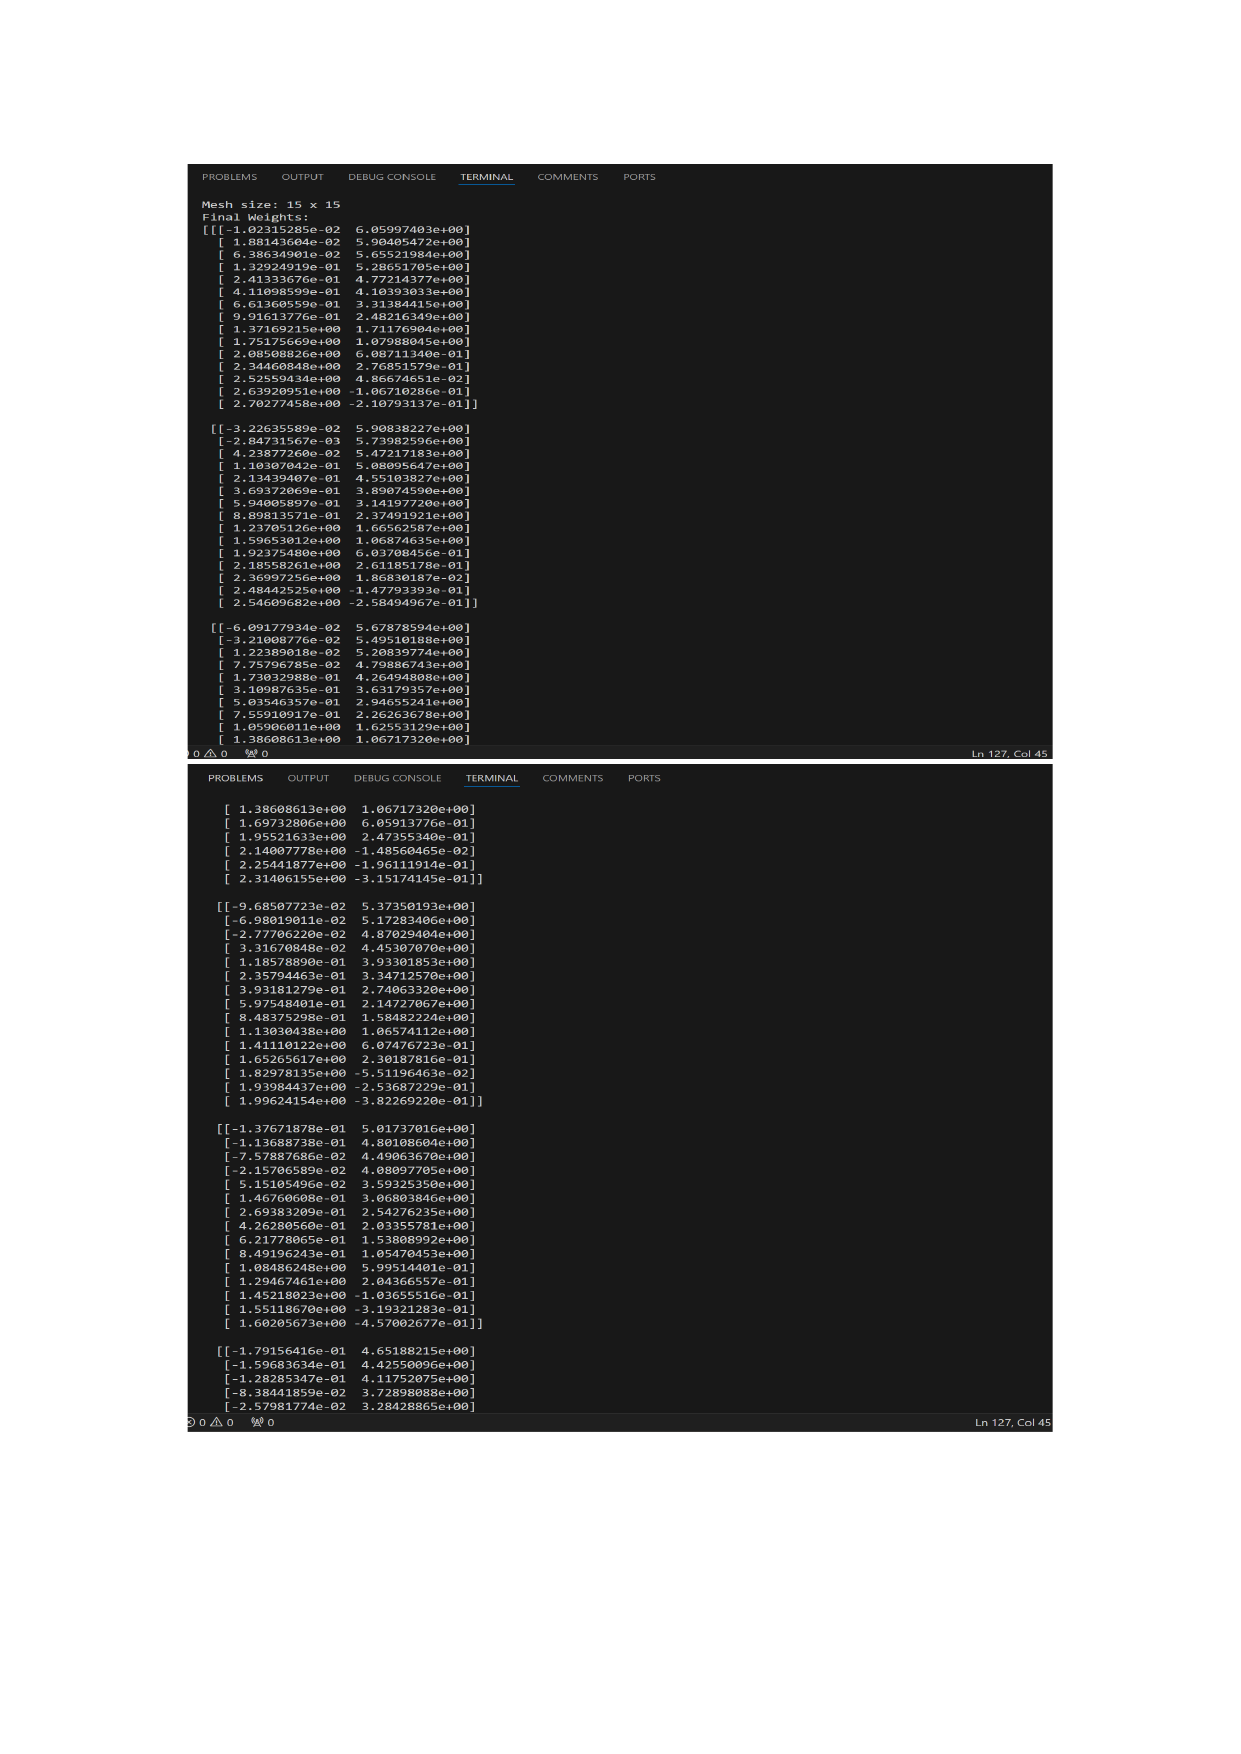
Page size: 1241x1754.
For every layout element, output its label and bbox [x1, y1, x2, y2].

picture [187, 164, 1053, 759]
picture [187, 764, 1053, 1432]
